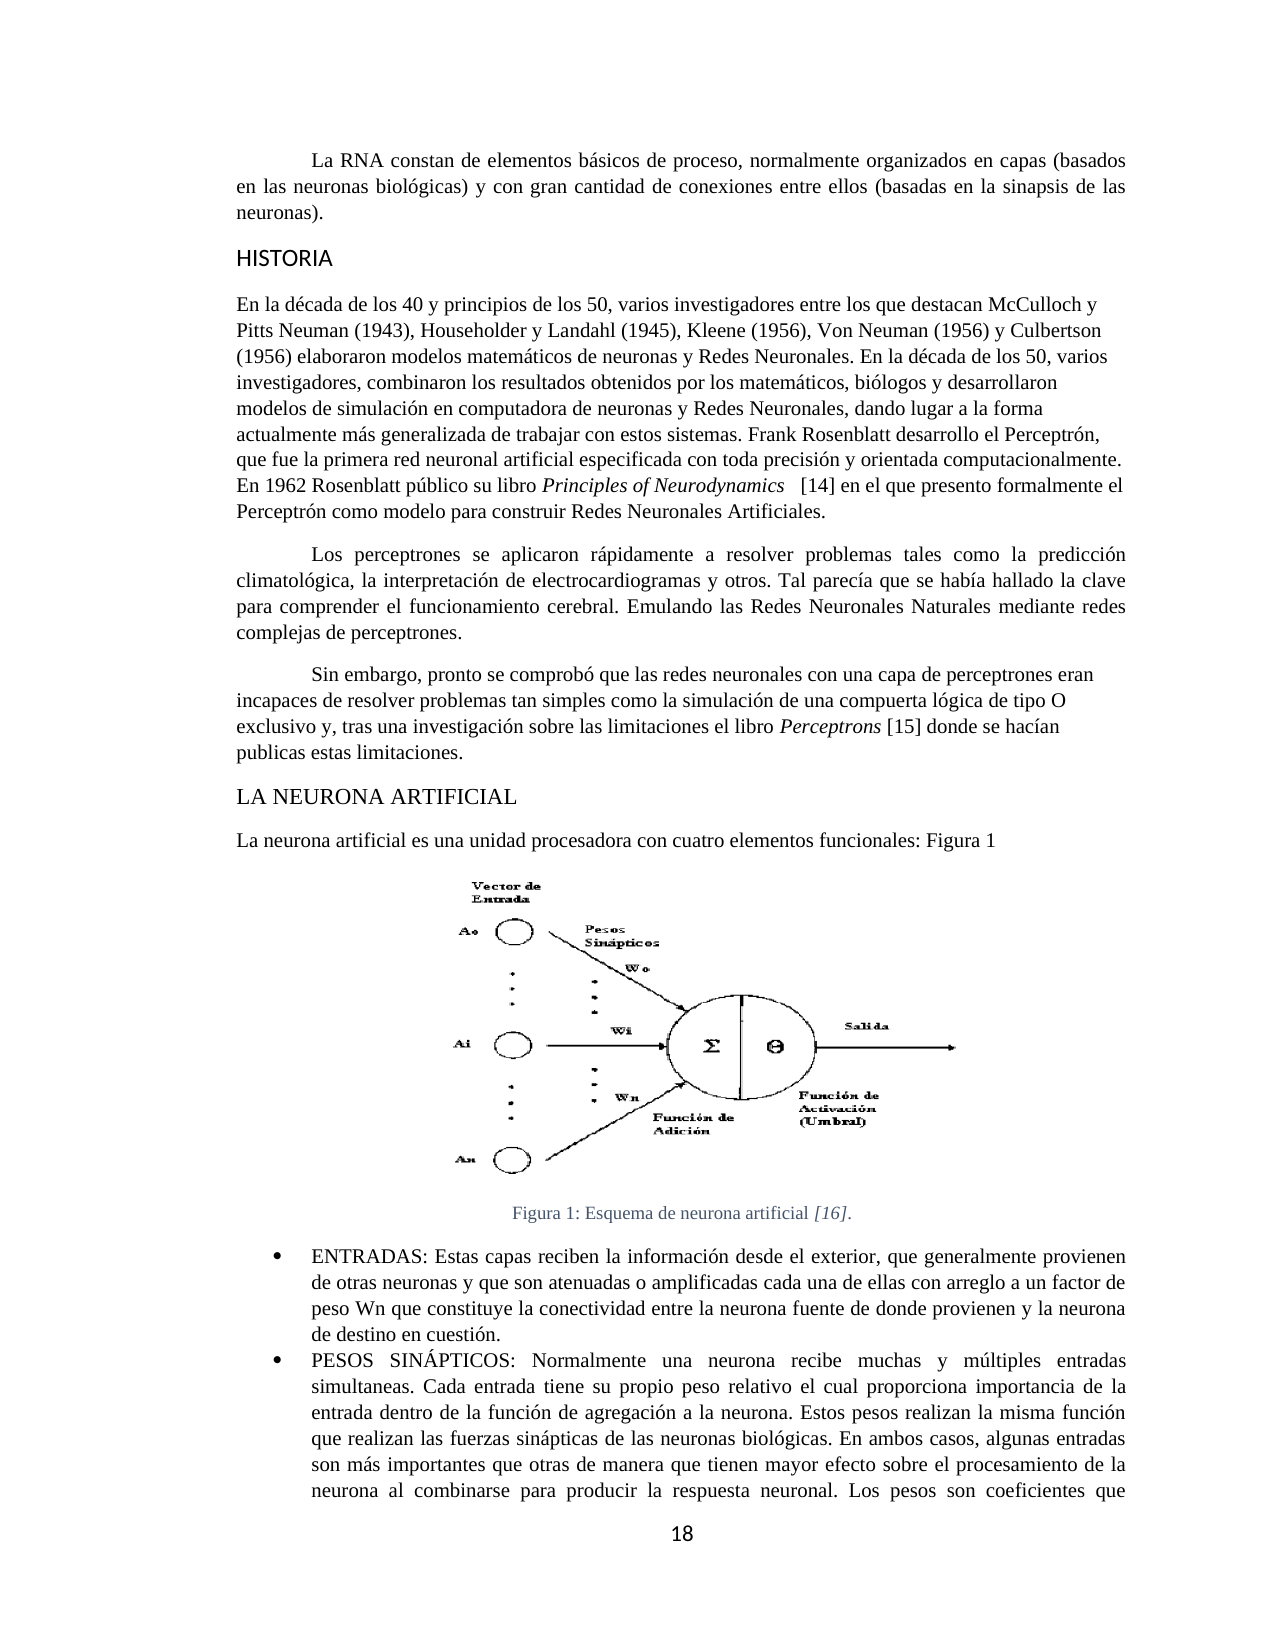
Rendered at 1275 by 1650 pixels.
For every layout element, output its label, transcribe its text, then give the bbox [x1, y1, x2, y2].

text La neurona artificial es una unidad procesadora con cuatro elementos funcionales: Figura 1 [236, 828, 1127, 852]
picture [436, 870, 965, 1186]
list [274, 1348, 1127, 1502]
text Figura 1: Esquema de neurona artificial . [236, 1202, 1127, 1223]
text Sin embargo, pronto se comprobó que las redes neuronales con una capa de perceptrones eran incapaces de resolver problemas tan simples como la simulación de una compuerta lógica de tipo O exclusivo y, tras una investigación sobre las limitaciones el libro Perceptrons donde se hacían publicas estas limitaciones. [236, 662, 1127, 764]
text La RNA constan de elementos básicos de proceso, normalmente organizados en capas (basados en las neuronas biológicas) y con gran cantidad de conexiones entre ellos (basadas en la sinapsis de las neuronas). [236, 148, 1127, 224]
text Los perceptrones se aplicaron rápidamente a resolver problemas tales como la predicción climatológica, la interpretación de electrocardiogramas y otros. Tal parecía que se había hallado la clave para comprender el funcionamiento cerebral. Emulando las Redes Neuronales Naturales mediante redes complejas de perceptrones. [236, 542, 1127, 644]
list ENTRADAS: Estas capas reciben la información desde el exterior, que generalmente provienen de otras neuronas y que son atenuadas o amplificadas cada una de ellas con arreglo a un factor de peso Wn que constituye la conectividad entre la neurona fuente de donde provienen y la neurona de destino en cuestión. [274, 1244, 1127, 1346]
text HISTORIA [236, 242, 1127, 273]
text LA NEURONA ARTIFICIAL [236, 783, 1127, 809]
text En la década de los 40 y principios de los 50, varios investigadores entre los que destacan McCulloch y Pitts Neuman (1943), Householder y Landahl (1945), Kleene (1956), Von Neuman (1956) y Culbertson (1956) elaboraron modelos matemáticos de neuronas y Redes Neuronales. En la década de los 50, varios investigadores, combinaron los resultados obtenidos por los matemáticos, biólogos y desarrollaron modelos de simulación en computadora de neuronas y Redes Neuronales, dando lugar a la forma actualmente más generalizada de trabajar con estos sistemas. Frank Rosenblatt desarrollo el Perceptrón, que fue la primera red neuronal artificial especificada con toda precisión y orientada computacionalmente. En 1962 Rosenblatt público su libro Principles of Neurodynamics en el que presento formalmente el Perceptrón como modelo para construir Redes Neuronales Artificiales. [236, 292, 1127, 523]
